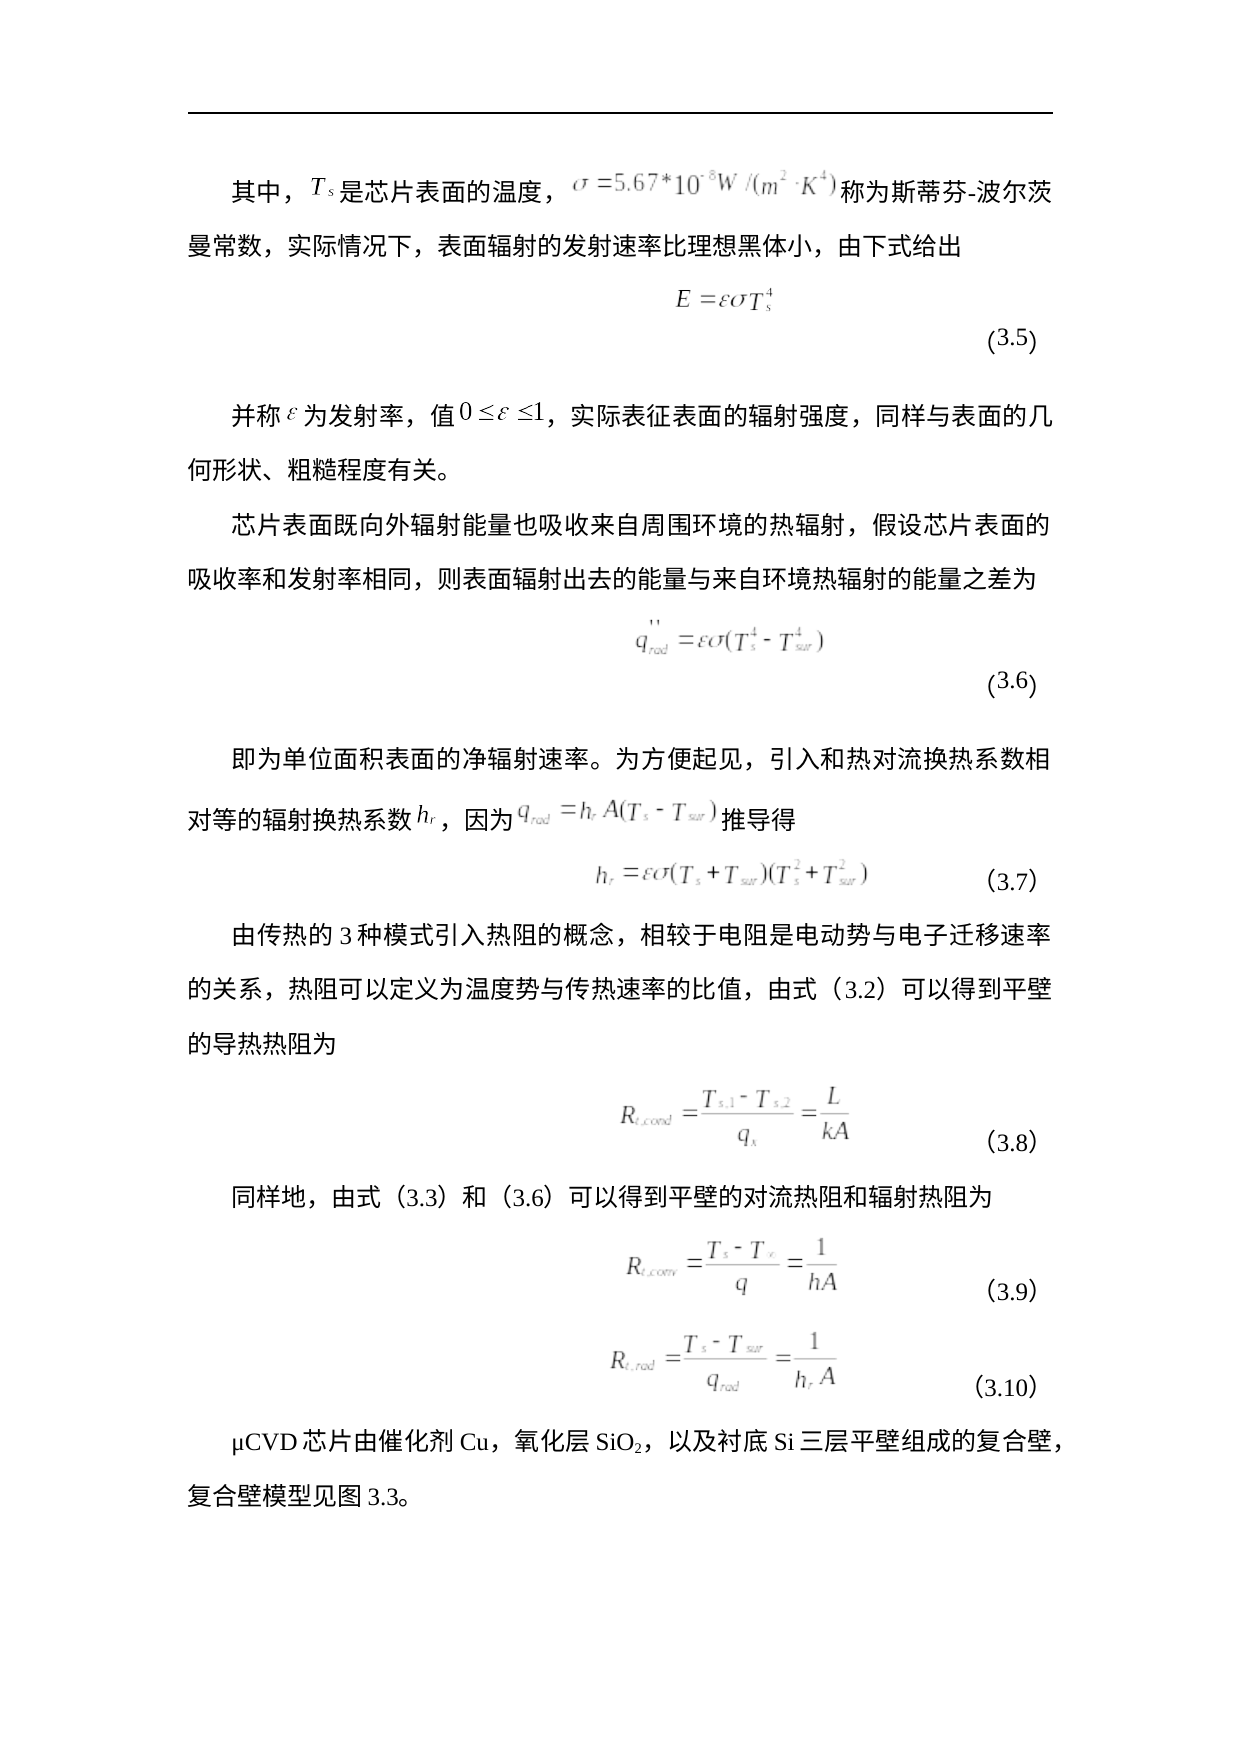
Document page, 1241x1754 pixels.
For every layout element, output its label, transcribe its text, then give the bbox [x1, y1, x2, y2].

text μCVD芯片由催化剂Cu，氧化层SiO2，以及衬底Si三层平壁组成的复合壁，复合壁模型见图3.3。 [187, 1422, 1053, 1512]
text （3.5） [187, 281, 1053, 360]
text 同样地，由式（3.3）和（3.6）可以得到平壁的对流热阻和辐射热阻为 [187, 1177, 1053, 1213]
text （3.6） [187, 614, 1053, 703]
text 由传热的3种模式引入热阻的概念，相较于电阻是电动势与电子迁移速率的关系，热阻可以定义为温度势与传热速率的比值，由式（3.2）可以得到平壁的导热热阻为 [187, 916, 1053, 1061]
text 其中，是芯片表面的温度，称为斯蒂芬-波尔茨曼常数，实际情况下，表面辐射的发射速率比理想黑体小，由下式给出 [187, 164, 1053, 263]
text 即为单位面积表面的净辐射速率。为方便起见，引入和热对流换热系数相对等的辐射换热系数，因为推导得 [187, 739, 1053, 837]
text （3.7） [187, 855, 1053, 897]
text （3.9） [187, 1231, 1053, 1307]
text 并称为发射率，值，实际表征表面的辐射强度，同样与表面的几何形状、粗糙程度有关。 [187, 396, 1053, 487]
text （3.10） [187, 1326, 1053, 1404]
text （3.8） [187, 1079, 1053, 1159]
text 芯片表面既向外辐射能量也吸收来自周围环境的热辐射，假设芯片表面的吸收率和发射率相同，则表面辐射出去的能量与来自环境热辐射的能量之差为 [187, 505, 1053, 596]
